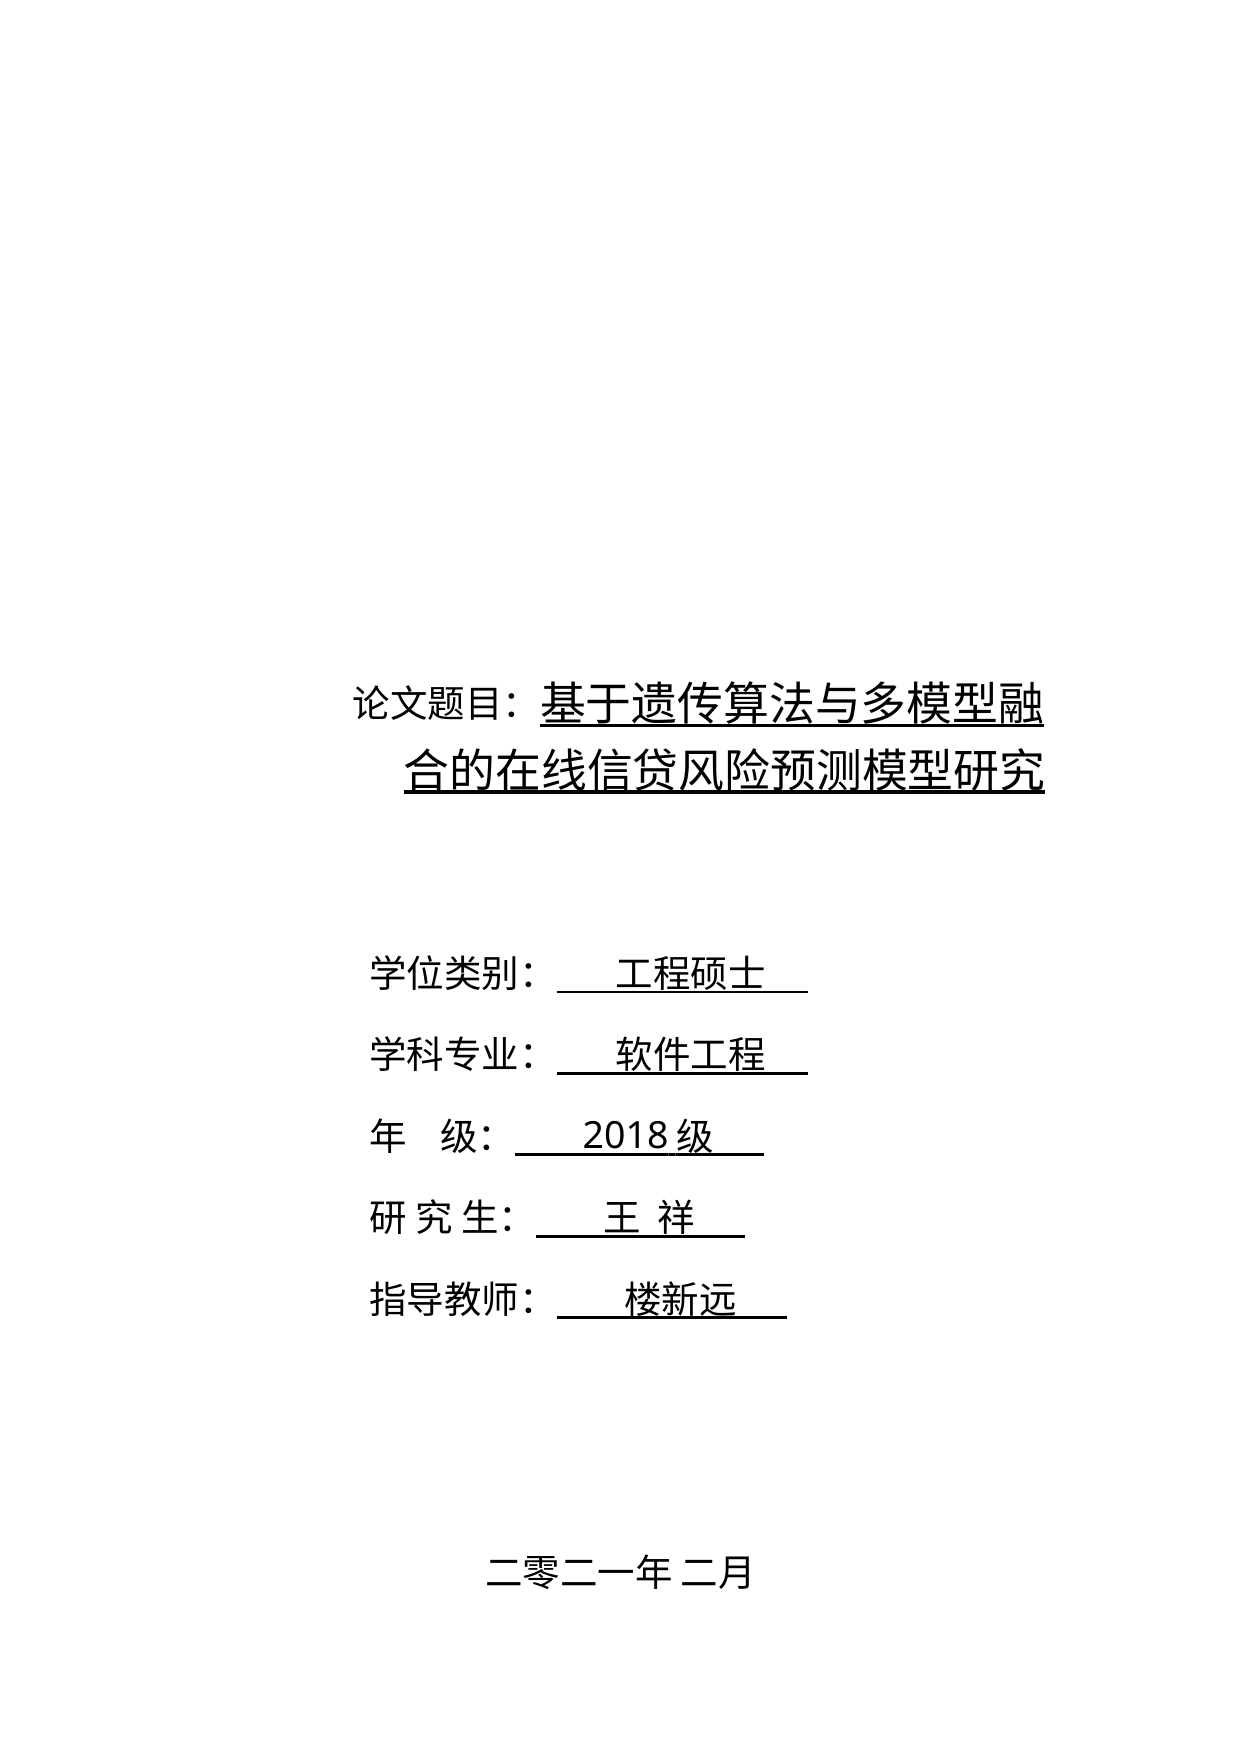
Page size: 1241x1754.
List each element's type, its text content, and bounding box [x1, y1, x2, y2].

text 合的在线信贷风险预测模型研究 [353, 734, 1087, 800]
text 指导教师： 楼新远 [287, 1270, 1087, 1324]
text 二零二一年 二月 [153, 1543, 1087, 1597]
text 研 究 生： 王 祥 [287, 1188, 1087, 1243]
text 学科专业： 软件工程 [287, 1025, 1087, 1079]
text 学位类别： 工程硕士 [287, 944, 1087, 998]
text 论文题目：基于遗传算法与多模型融 [309, 667, 1087, 734]
text 年 级： 2018级 [287, 1107, 1087, 1161]
